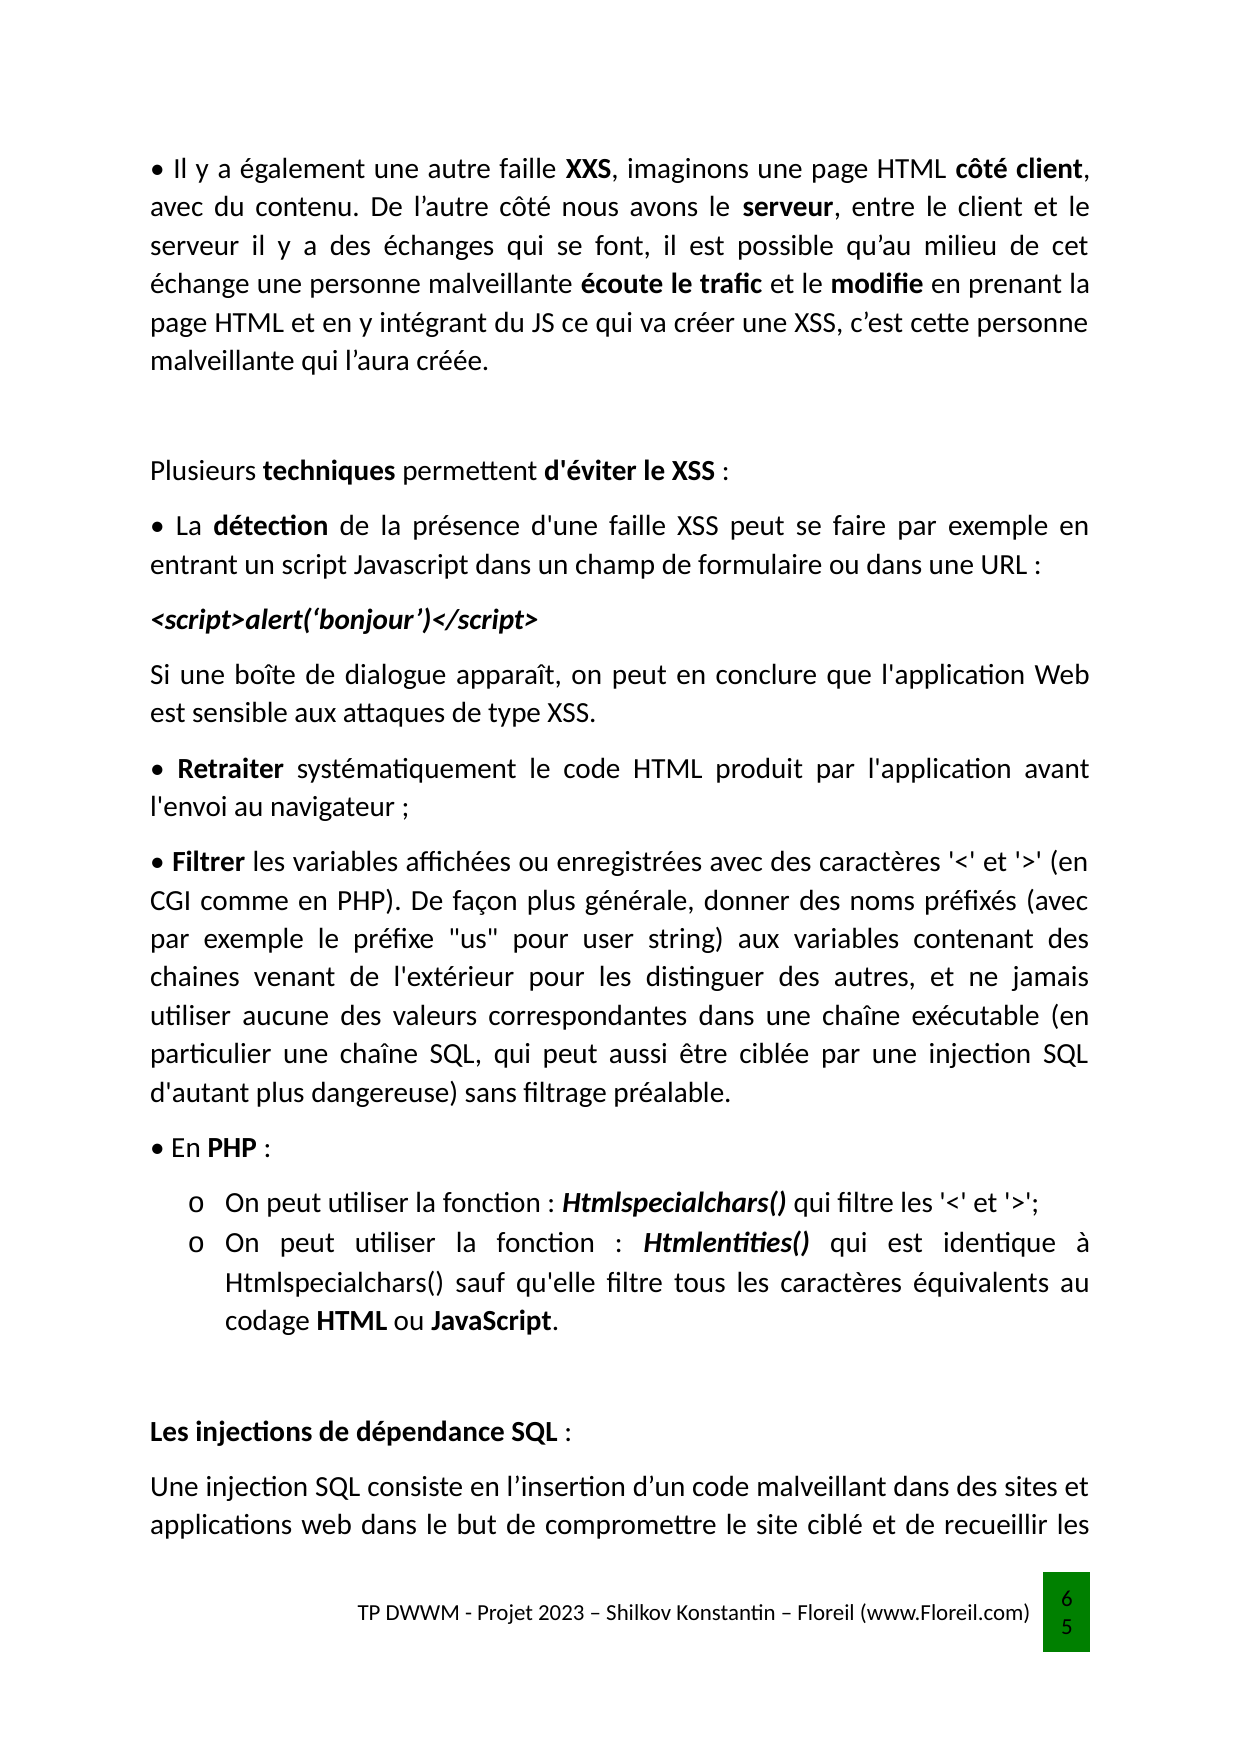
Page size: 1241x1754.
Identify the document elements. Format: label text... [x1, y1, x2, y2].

text Plusieurs techniques permettent d'éviter le XSS : [150, 452, 1090, 488]
text • La détection de la présence d'une faille XSS peut se faire par exemple en entrant un script Javascript dans un champ de formulaire ou dans une URL : [150, 507, 1090, 582]
text Les injections de dépendance SQL : [150, 1413, 1090, 1448]
text Si une boîte de dialogue apparaît, on peut en conclure que l'application Web est sensible aux attaques de type XSS. [150, 656, 1090, 730]
list On peut utiliser la fonction : Htmlspecialchars() qui filtre les '<' et '>'; [187, 1184, 1090, 1221]
text • Il y a également une autre faille XXS, imaginons une page HTML côté client, avec du contenu. De l’autre côté nous avons le serveur, entre le client et le serveur il y a des échanges qui se font, il est possible qu’au milieu de cet échange une personne malveillante écoute le trafic et le modifie en prenant la page HTML et en y intégrant du JS ce qui va créer une XSS, c’est cette personne malveillante qui l’aura créée. [150, 150, 1090, 378]
text • En PHP : [150, 1129, 1090, 1164]
text • Filtrer les variables affichées ou enregistrées avec des caractères '<' et '>' (en CGI comme en PHP). De façon plus générale, donner des noms préfixés (avec par exemple le préfixe "us" pour user string) aux variables contenant des chaines venant de l'extérieur pour les distinguer des autres, et ne jamais utiliser aucune des valeurs correspondantes dans une chaîne exécutable (en particulier une chaîne SQL, qui peut aussi être ciblée par une injection SQL d'autant plus dangereuse) sans filtrage préalable. [150, 843, 1090, 1109]
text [150, 1468, 1090, 1542]
text • Retraiter systématiquement le code HTML produit par l'application avant l'envoi au navigateur ; [150, 750, 1090, 824]
list On peut utiliser la fonction : Htmlentities() qui est identique à Htmlspecialchars() sauf qu'elle filtre tous les caractères équivalents au codage HTML ou JavaScript. [187, 1224, 1090, 1338]
text <script>alert(‘bonjour’)</script> [150, 601, 1090, 637]
